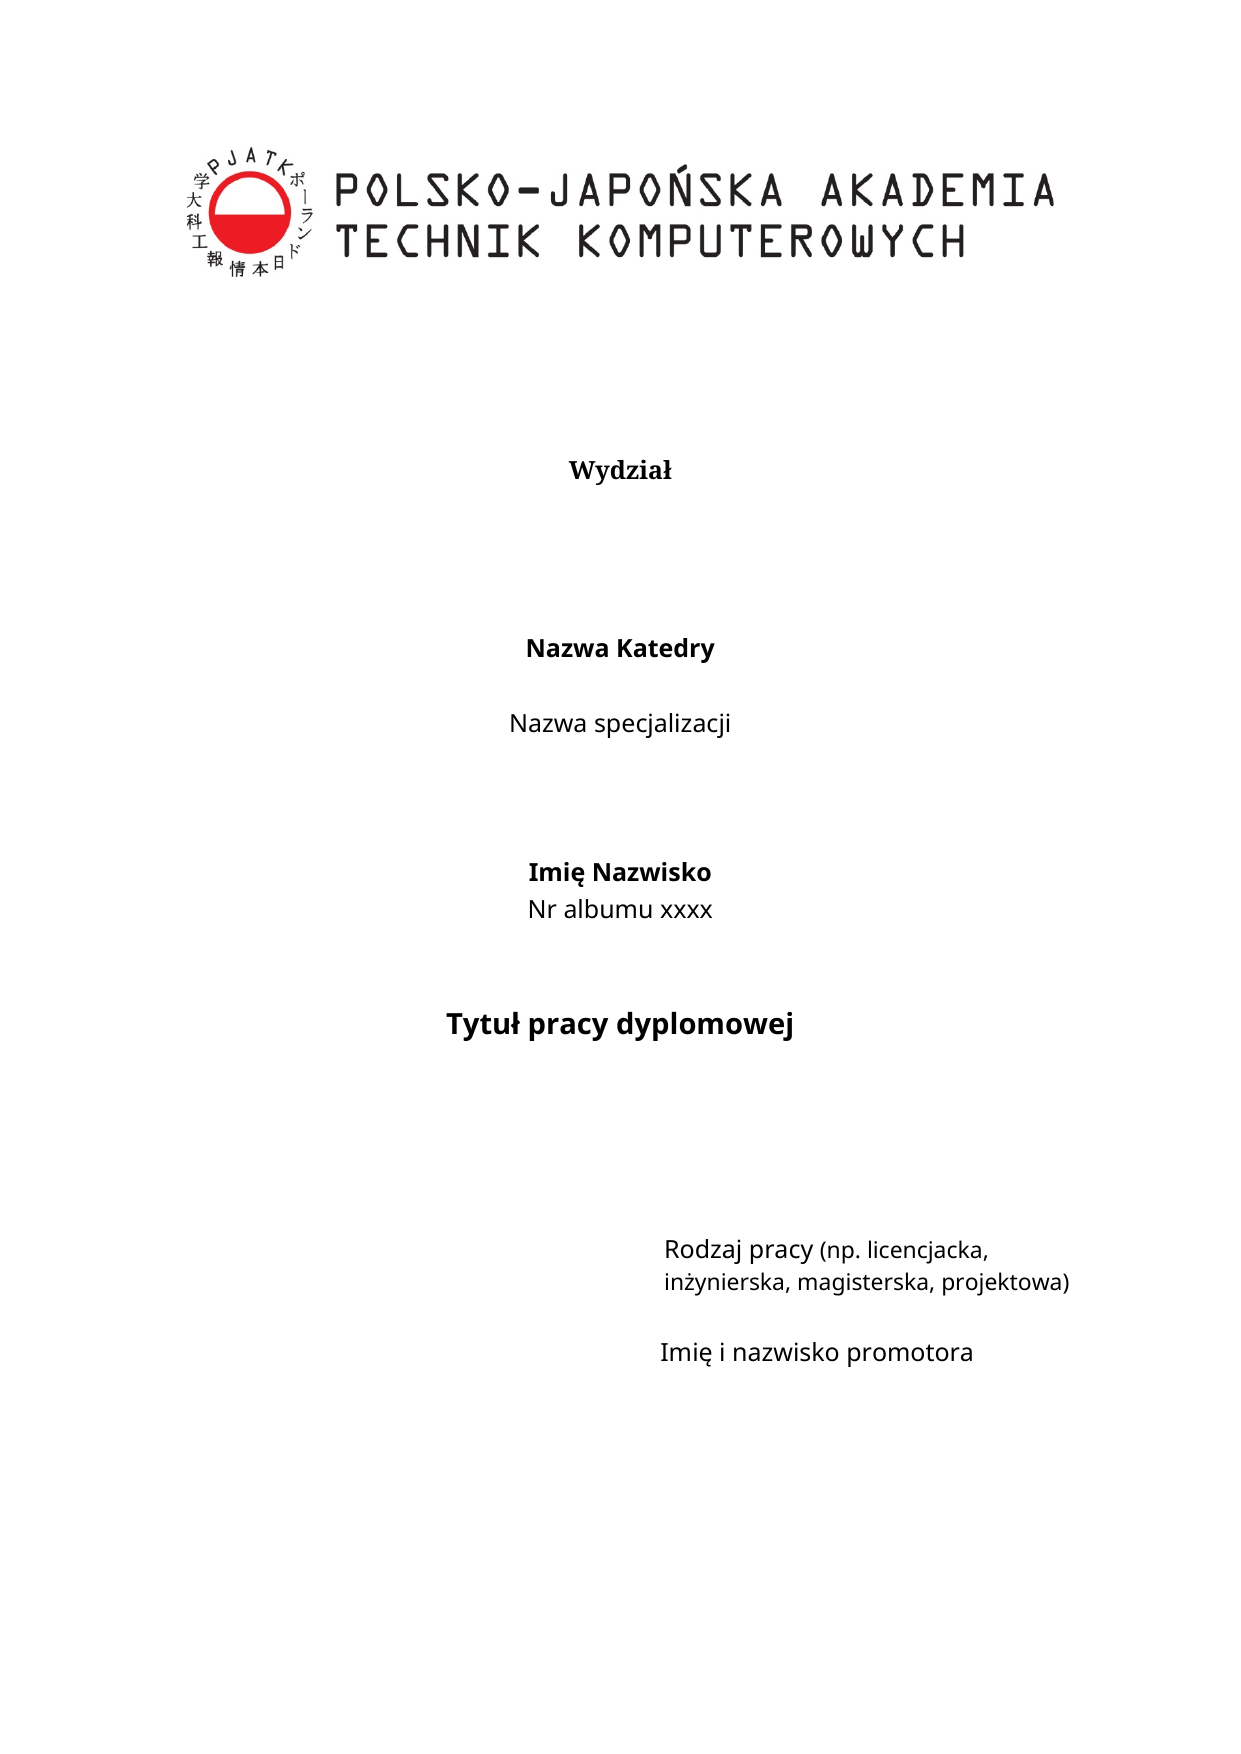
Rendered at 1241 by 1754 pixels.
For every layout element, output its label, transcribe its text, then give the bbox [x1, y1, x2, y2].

text Nazwa Katedry [148, 631, 1093, 665]
text Rodzaj pracy (np. licencjacka, inżynierska, magisterska, projektowa) [664, 1232, 1093, 1297]
text Imię i nazwisko promotora [660, 1334, 1093, 1369]
text Wydział [148, 453, 1093, 487]
picture [186, 147, 1054, 277]
text Tytuł pracy dyplomowej [148, 1003, 1093, 1043]
text Nr albumu xxxx [148, 891, 1093, 926]
text Imię Nazwisko [148, 854, 1093, 888]
text Nazwa specjalizacji [148, 706, 1093, 739]
